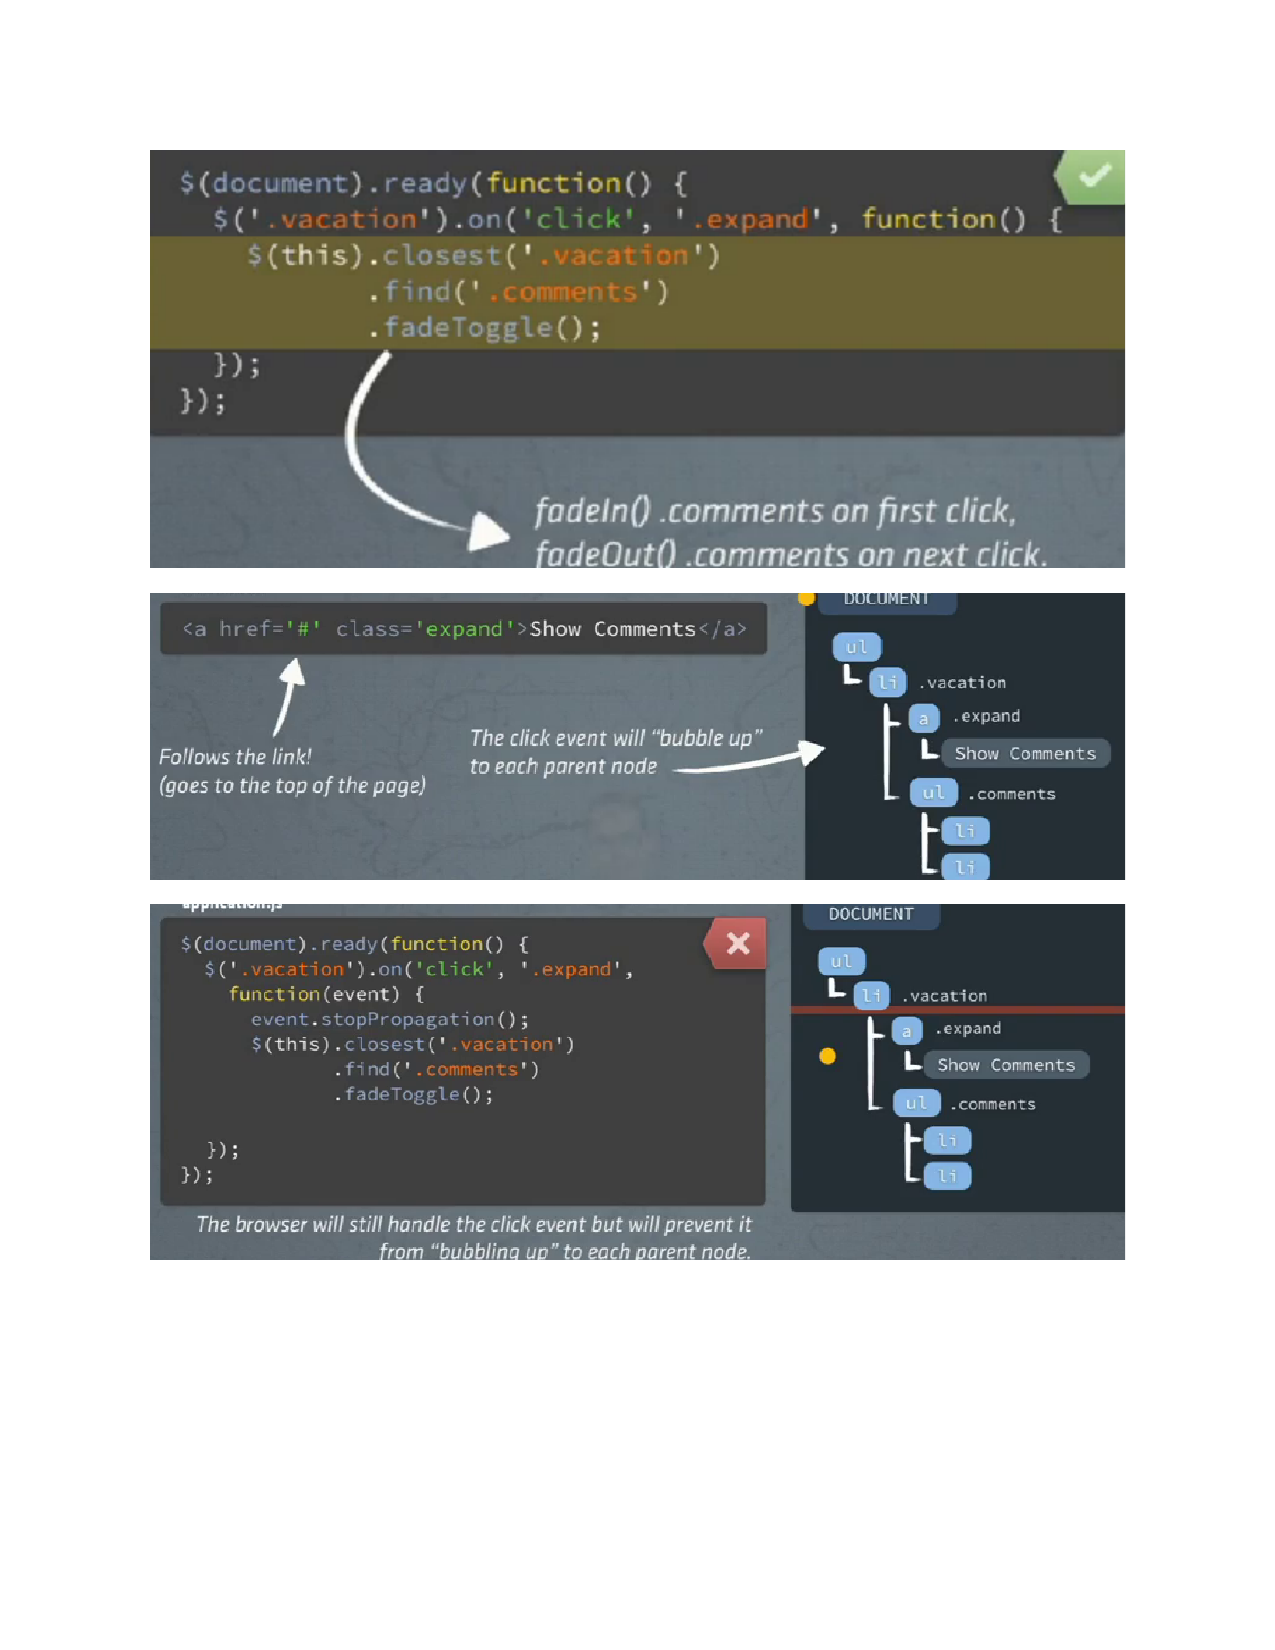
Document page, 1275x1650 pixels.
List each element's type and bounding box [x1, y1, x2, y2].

picture [150, 150, 1125, 568]
picture [150, 593, 1125, 880]
picture [150, 904, 1125, 1260]
